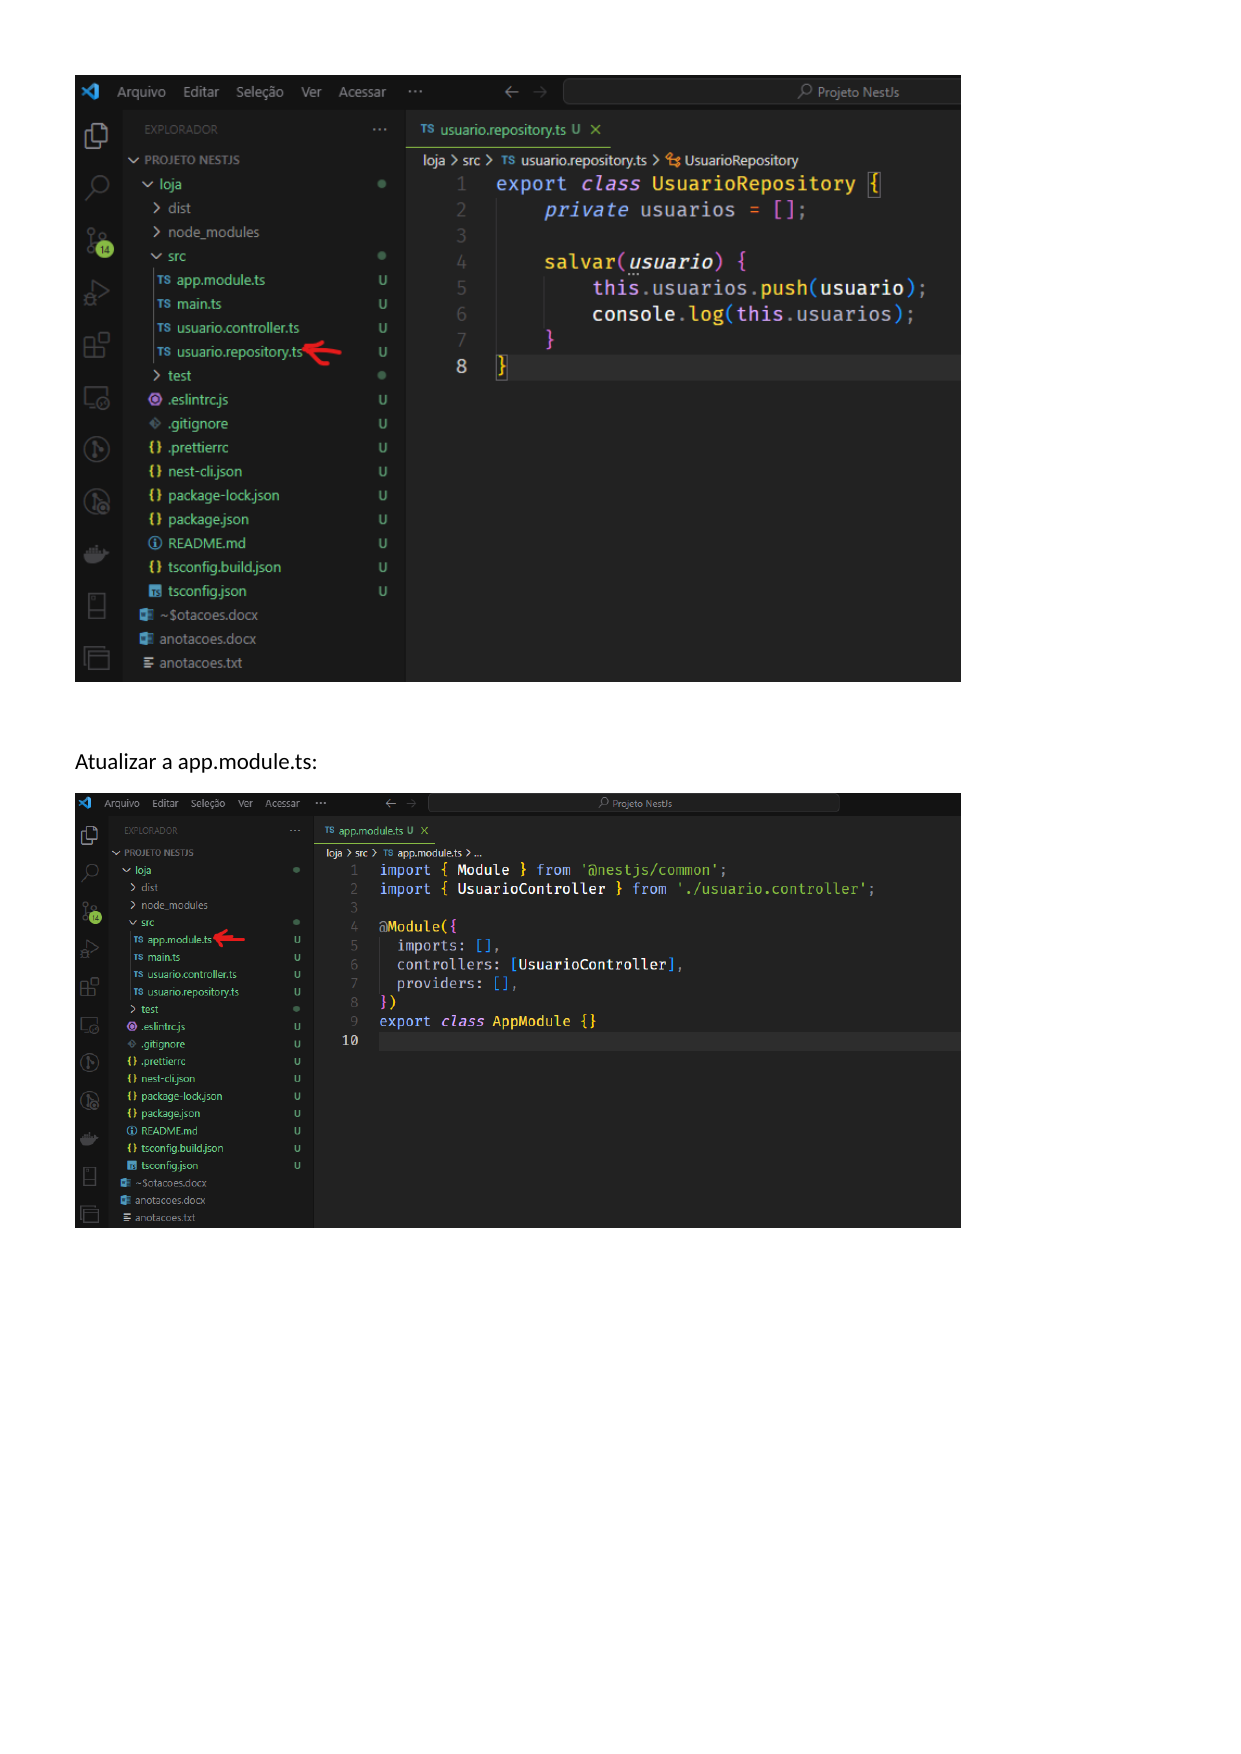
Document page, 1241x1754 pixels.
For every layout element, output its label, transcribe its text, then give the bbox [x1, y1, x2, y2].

text Atualizar a app.module.ts: [75, 747, 1165, 775]
picture [75, 75, 961, 682]
picture [75, 793, 961, 1228]
